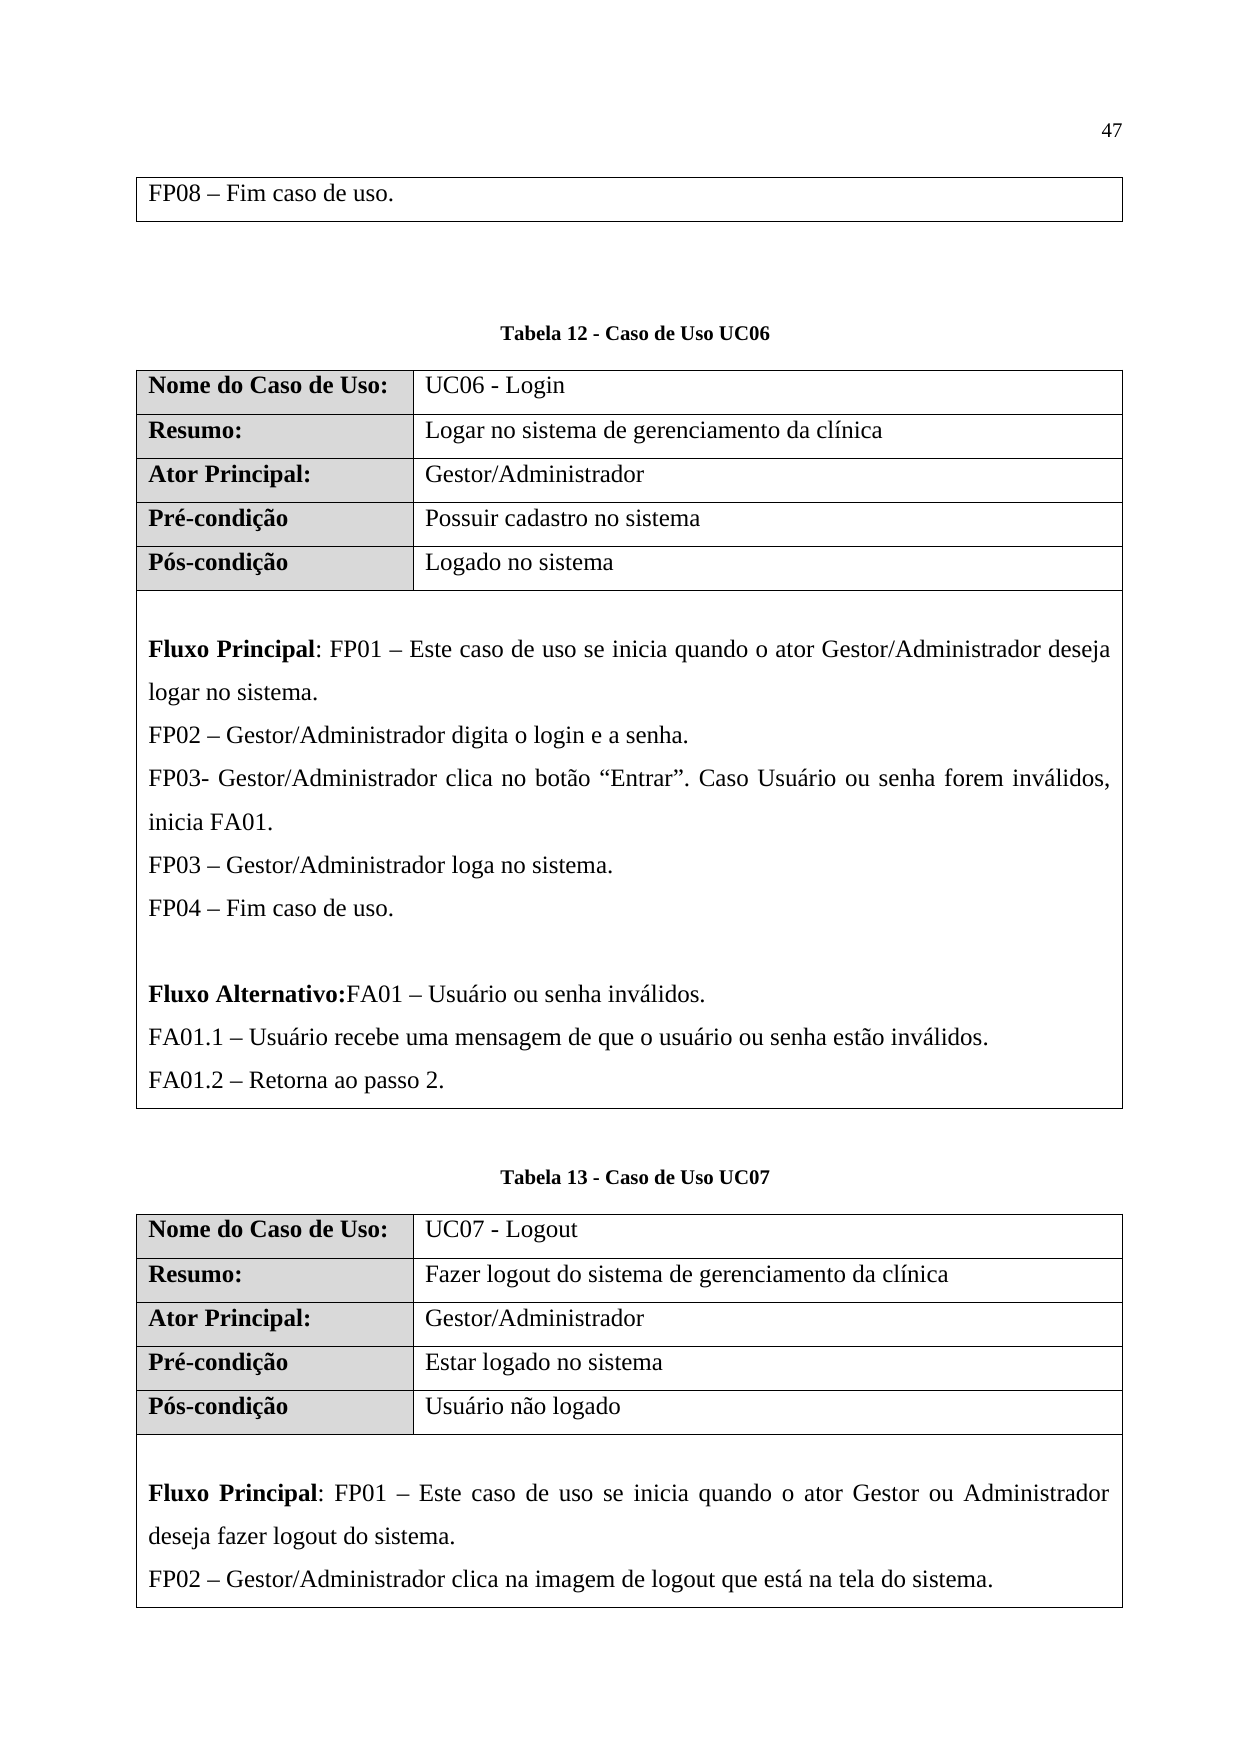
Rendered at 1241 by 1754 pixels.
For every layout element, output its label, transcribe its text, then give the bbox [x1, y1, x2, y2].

table_cell Possuir cadastro no sistema [414, 503, 1122, 546]
table_cell Resumo: [137, 1259, 413, 1302]
table_cell Pós-condição [137, 1391, 413, 1434]
table_cell Logado no sistema [414, 547, 1122, 590]
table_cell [137, 178, 1122, 221]
table_cell Fazer logout do sistema de gerenciamento da clínica [414, 1259, 1122, 1302]
table_header UC06 - Login [414, 371, 1122, 414]
table_cell Gestor/Administrador [414, 459, 1122, 502]
table_cell Gestor/Administrador [414, 1303, 1122, 1346]
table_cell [137, 1435, 1122, 1607]
table_cell Pré-condição [137, 503, 413, 546]
table_header UC07 - Logout [414, 1215, 1122, 1258]
table_cell Estar logado no sistema [414, 1347, 1122, 1390]
table_cell Usuário não logado [414, 1391, 1122, 1434]
table_header Nome do Caso de Uso: [137, 1215, 413, 1258]
table_cell Pré-condição [137, 1347, 413, 1390]
table_cell Pós-condição [137, 547, 413, 590]
table_cell Ator Principal: [137, 459, 413, 502]
table_header Nome do Caso de Uso: [137, 371, 413, 414]
table_cell Ator Principal: [137, 1303, 413, 1346]
table_cell Logar no sistema de gerenciamento da clínica [414, 415, 1122, 458]
table_cell Fluxo Principal: FP01 – Este caso de uso se inicia quando o ator Gestor/Administrador deseja logar no sistema. FP02 – Gestor/Administrador digita o login e a senha. FP03- Gestor/Administrador clica no botão “Entrar”. Caso Usuário ou senha forem inválidos, inicia FA01. FP03 – Gestor/Administrador loga no sistema. FP04 – Fim caso de uso. Fluxo Alternativo:FA01 – Usuário ou senha inválidos. FA01.1 – Usuário recebe uma mensagem de que o usuário ou senha estão inválidos. FA01.2 – Retorna ao passo 2. [137, 591, 1122, 1108]
table_cell Resumo: [137, 415, 413, 458]
